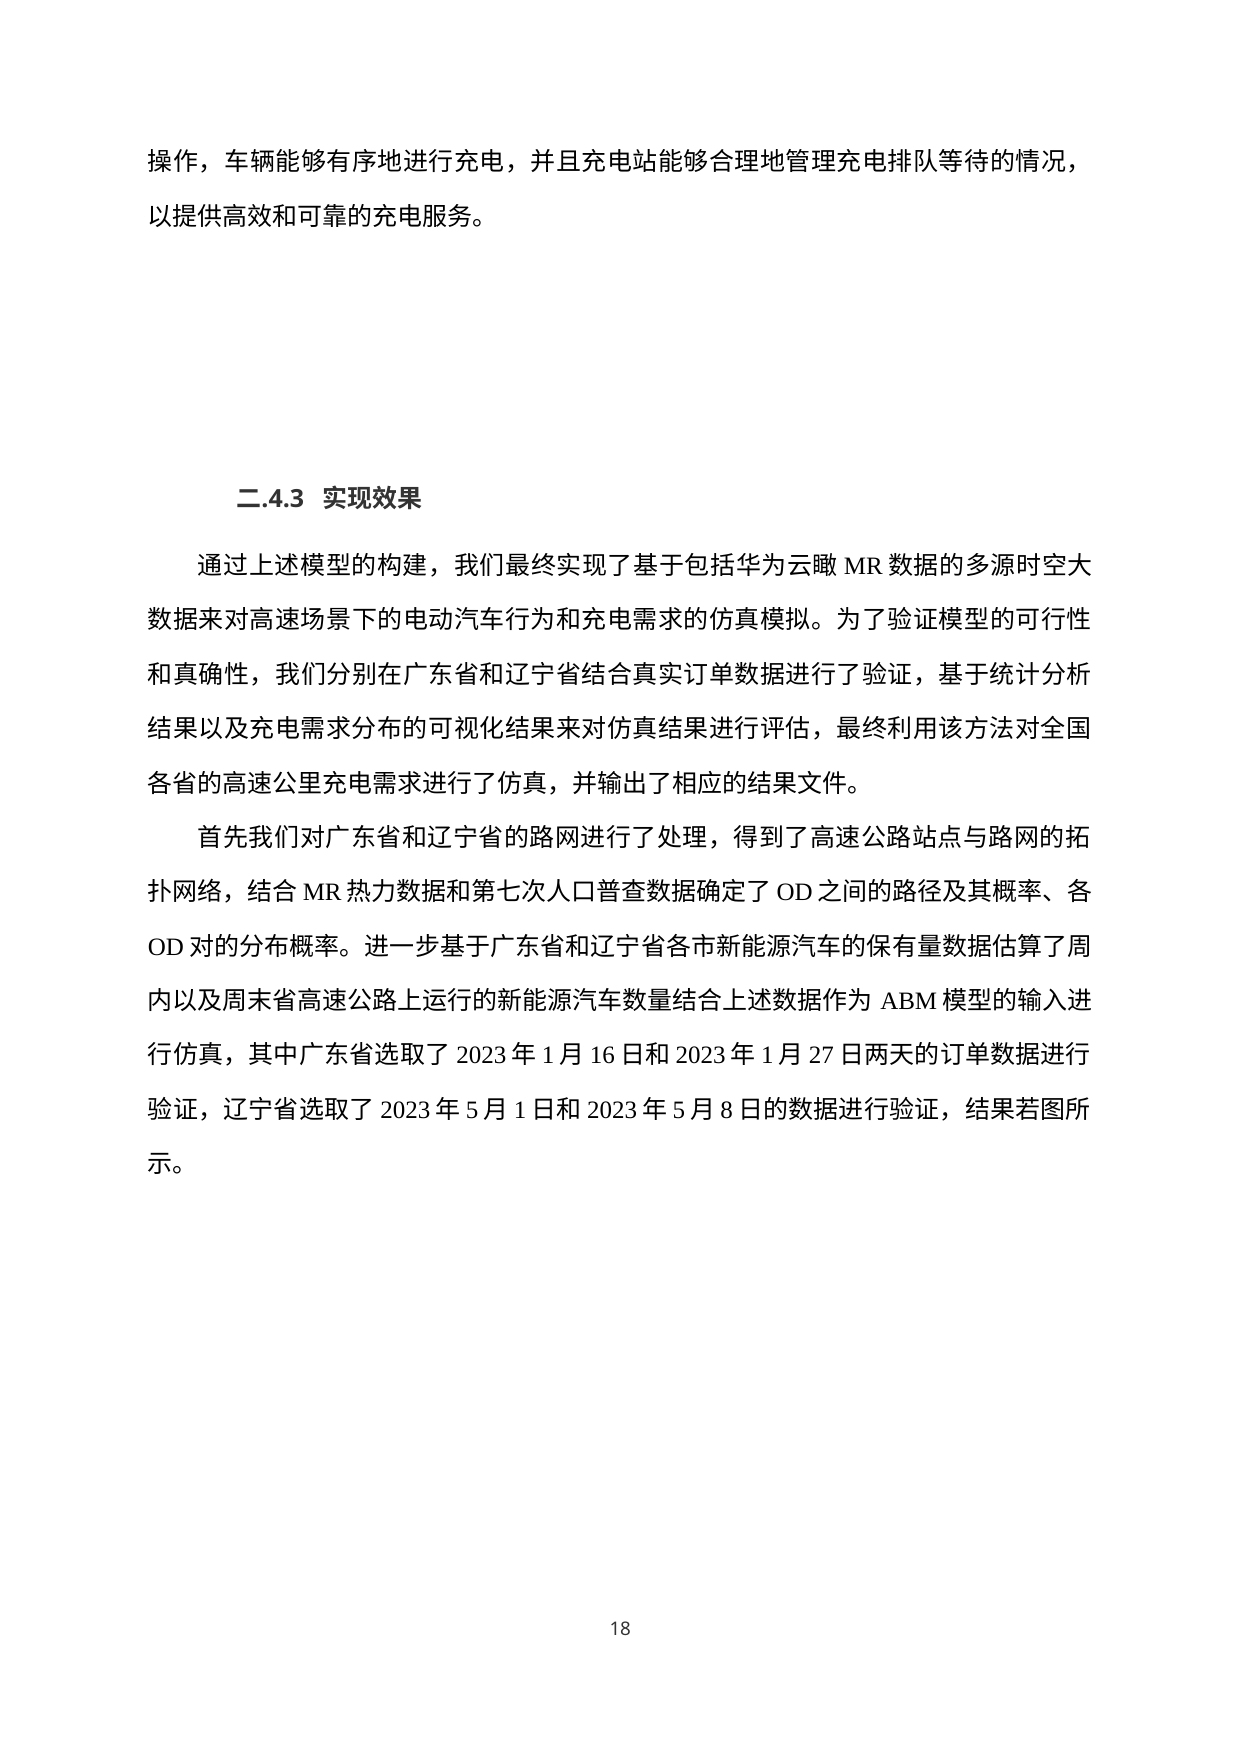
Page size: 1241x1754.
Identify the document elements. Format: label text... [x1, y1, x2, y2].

list 实现效果 [236, 479, 1093, 515]
text 首先我们对广东省和辽宁省的路网进行了处理，得到了高速公路站点与路网的拓扑网络，结合MR热力数据和第七次人口普查数据确定了OD之间的路径及其概率、各OD对的分布概率。进一步基于广东省和辽宁省各市新能源汽车的保有量数据估算了周内以及周末省高速公路上运行的新能源汽车数量结合上述数据作为ABM模型的输入进行仿真，其中广东省选取了2023年1月16日和2023年1月27日两天的订单数据进行验证，辽宁省选取了2023年5月1日和2023年5月8日的数据进行验证，结果若图所示。 [148, 817, 1093, 1180]
text 通过上述模型的构建，我们最终实现了基于包括华为云瞰MR数据的多源时空大数据来对高速场景下的电动汽车行为和充电需求的仿真模拟。为了验证模型的可行性和真确性，我们分别在广东省和辽宁省结合真实订单数据进行了验证，基于统计分析结果以及充电需求分布的可视化结果来对仿真结果进行评估，最终利用该方法对全国各省的高速公里充电需求进行了仿真，并输出了相应的结果文件。 [148, 546, 1093, 799]
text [148, 142, 1093, 232]
